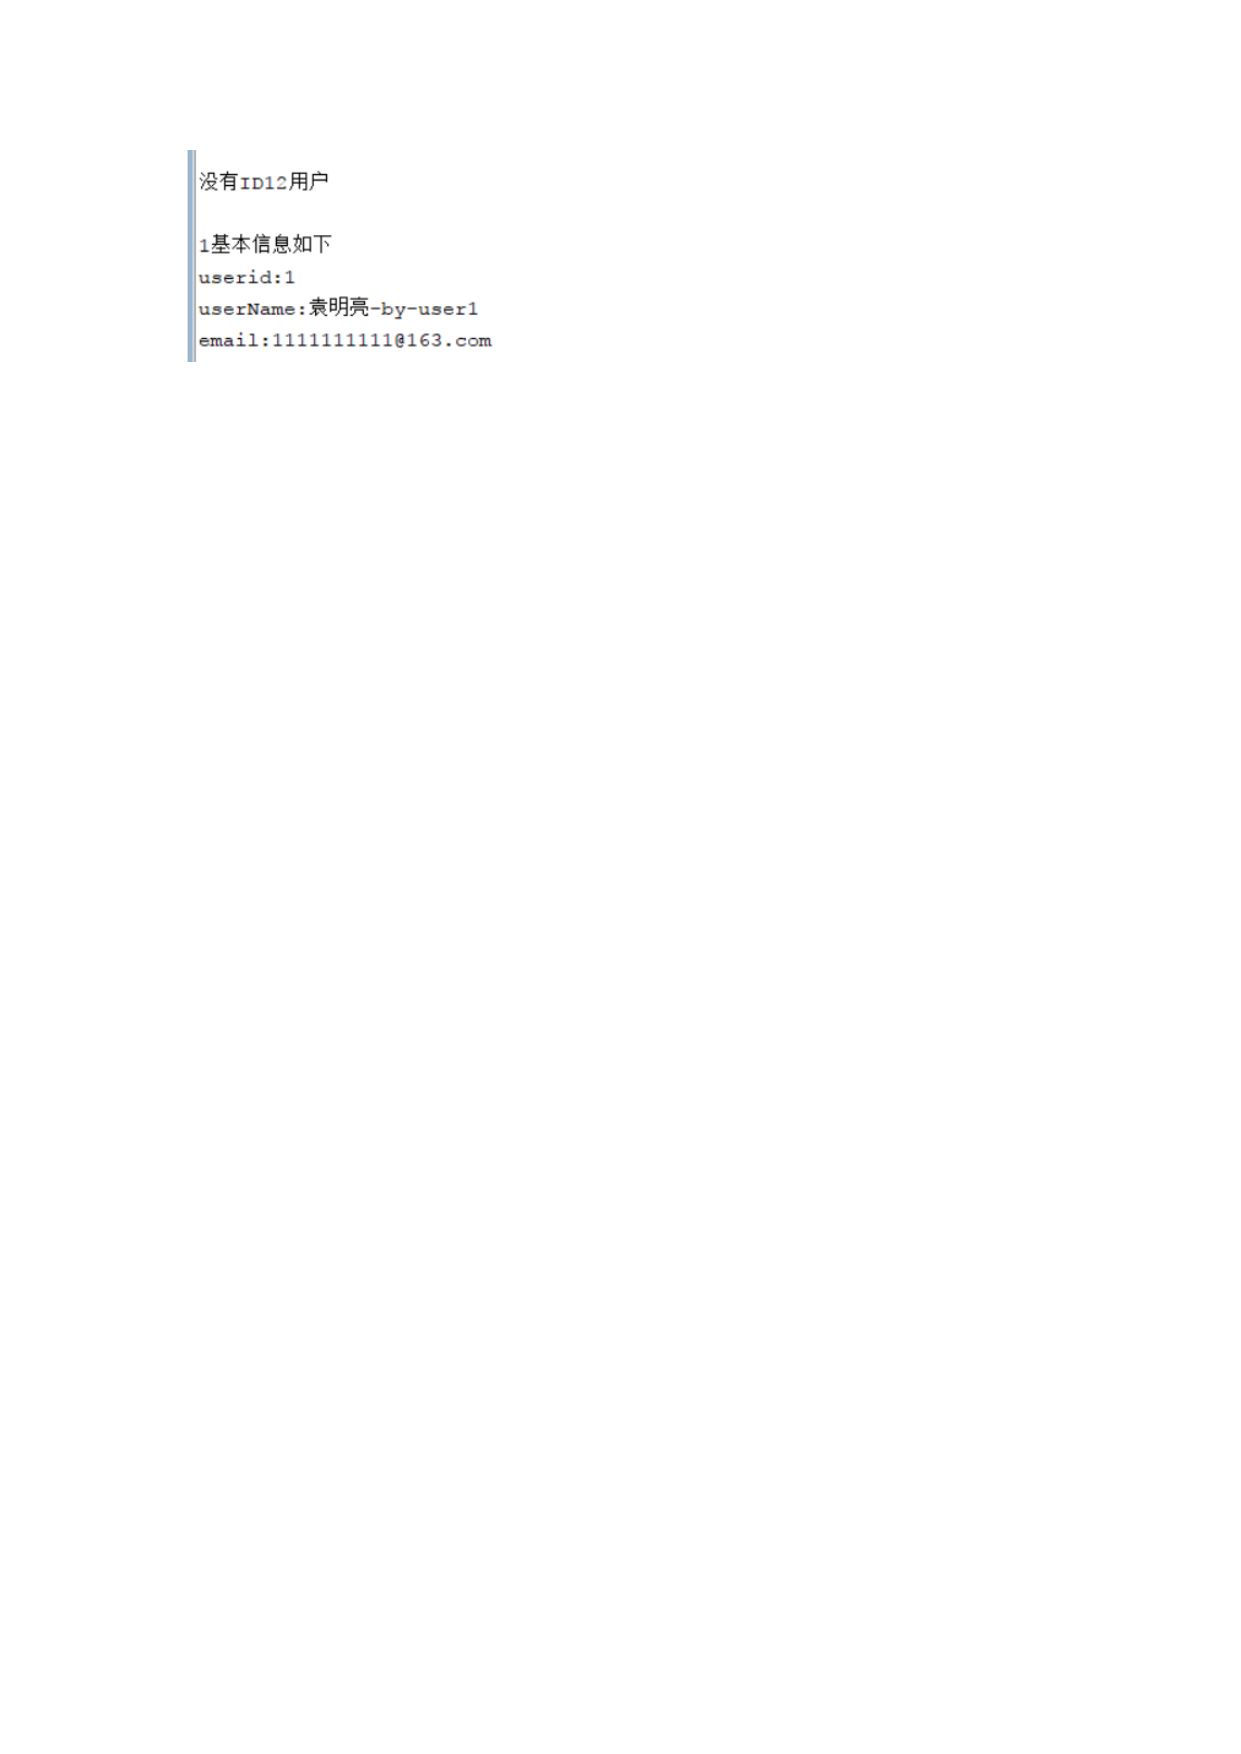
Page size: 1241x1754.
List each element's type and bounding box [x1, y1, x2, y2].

picture [187, 150, 517, 362]
